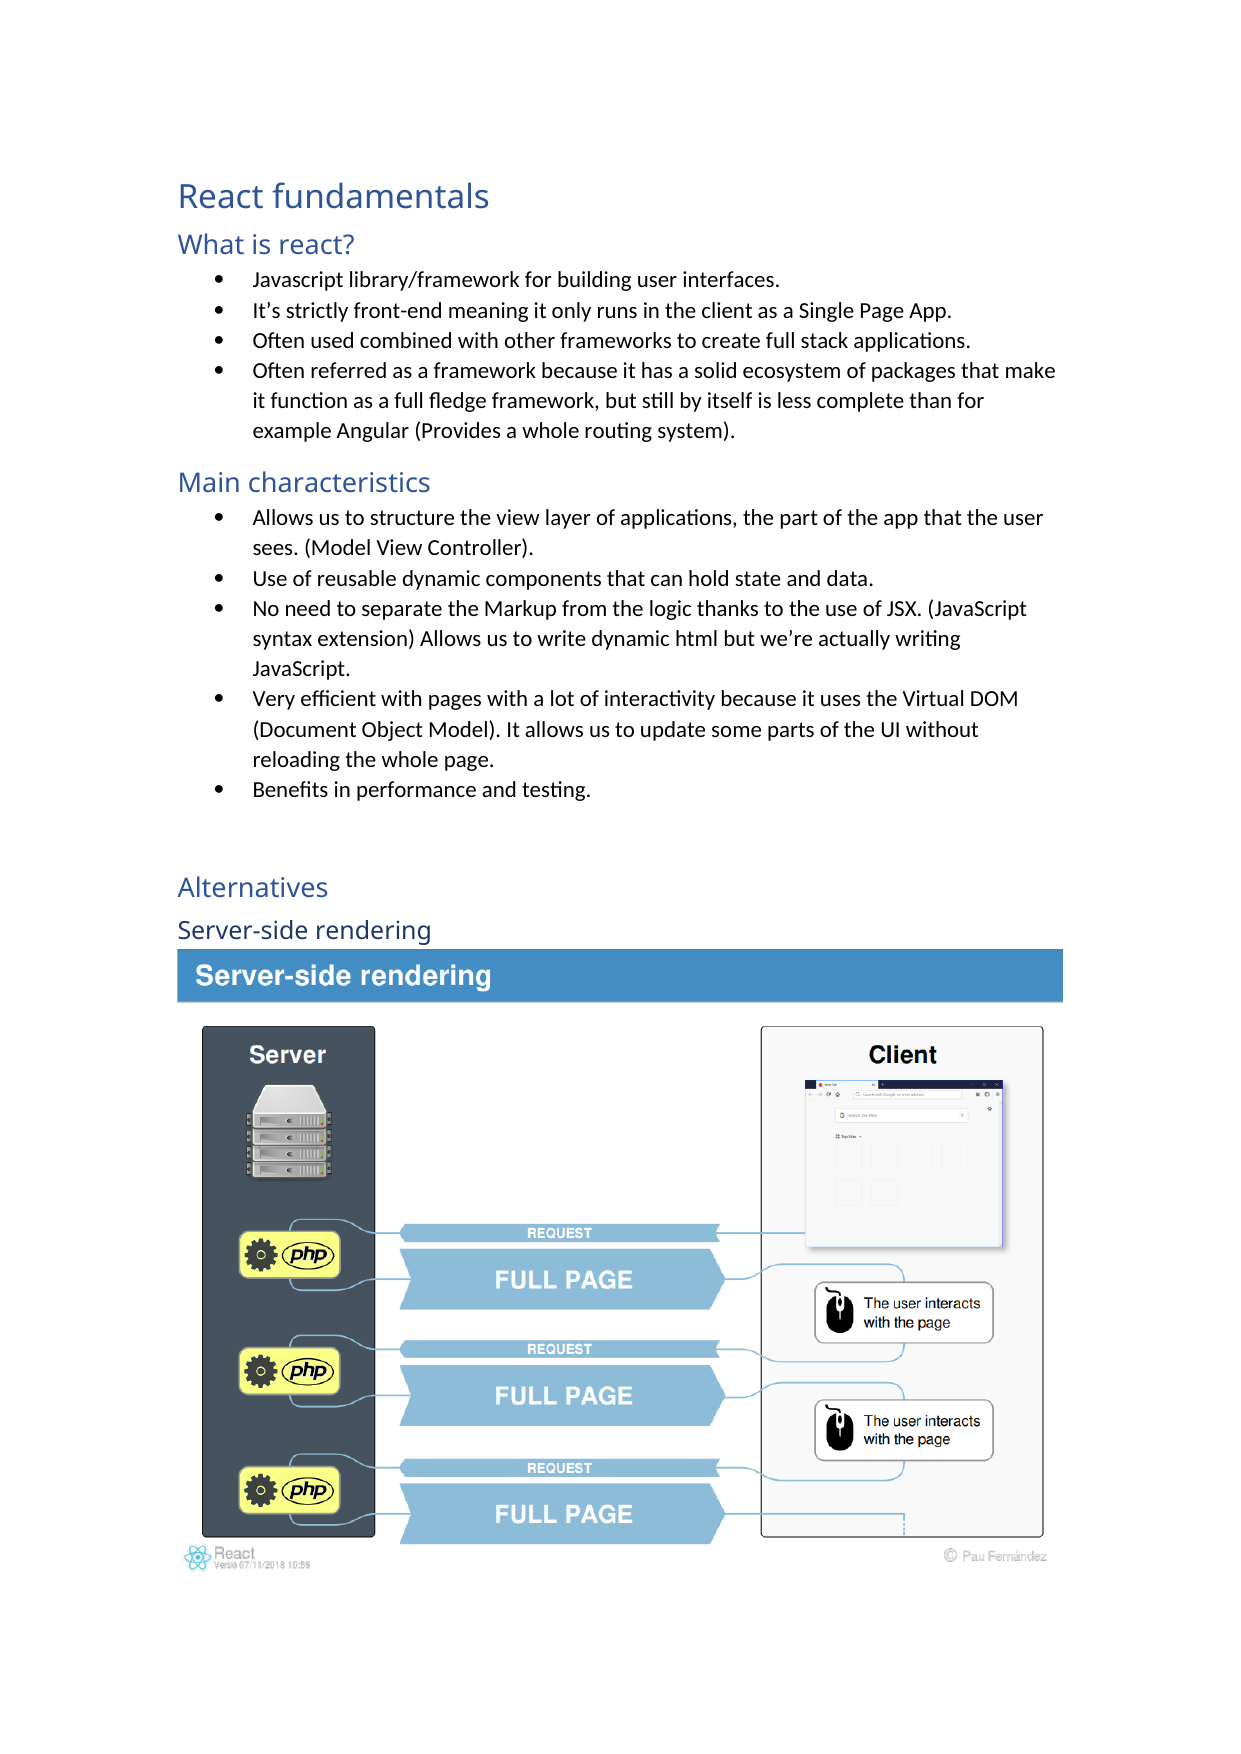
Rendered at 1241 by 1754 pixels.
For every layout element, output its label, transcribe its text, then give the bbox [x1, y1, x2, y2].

list Use of reusable dynamic components that can hold state and data. [215, 564, 1063, 592]
list No need to separate the Markup from the logic thanks to the use of JSX. (JavaScript syntax extension) Allows us to write dynamic html but we’re actually writing JavaScript. [215, 594, 1063, 682]
list Javascript library/framework for building user interfaces. [215, 266, 1063, 293]
list Benefits in performance and testing. [215, 775, 1063, 803]
list It’s strictly front-end meaning it only runs in the client as a Single Page App. [215, 296, 1063, 324]
list Often referred as a framework because it has a solid ecosystem of packages that make it function as a full fledge framework, but still by itself is less complete than for example Angular (Provides a whole routing system). [215, 356, 1063, 444]
subtitle React fundamentals [177, 173, 1063, 218]
list Very efficient with pages with a lot of interactivity because it uses the Virtual DOM (Document Object Model). It allows us to update some parts of the UI without reloading the whole page. [215, 684, 1063, 773]
subtitle Main characteristics [177, 463, 1063, 500]
subtitle What is react? [177, 226, 1063, 263]
subtitle Server-side rendering [177, 913, 1063, 947]
subtitle Alternatives [177, 869, 1063, 906]
picture [177, 949, 1063, 1574]
list Often used combined with other frameworks to create full stack applications. [215, 326, 1063, 354]
list Allows us to structure the view layer of applications, the part of the app that the user sees. (Model View Controller). [215, 503, 1063, 561]
